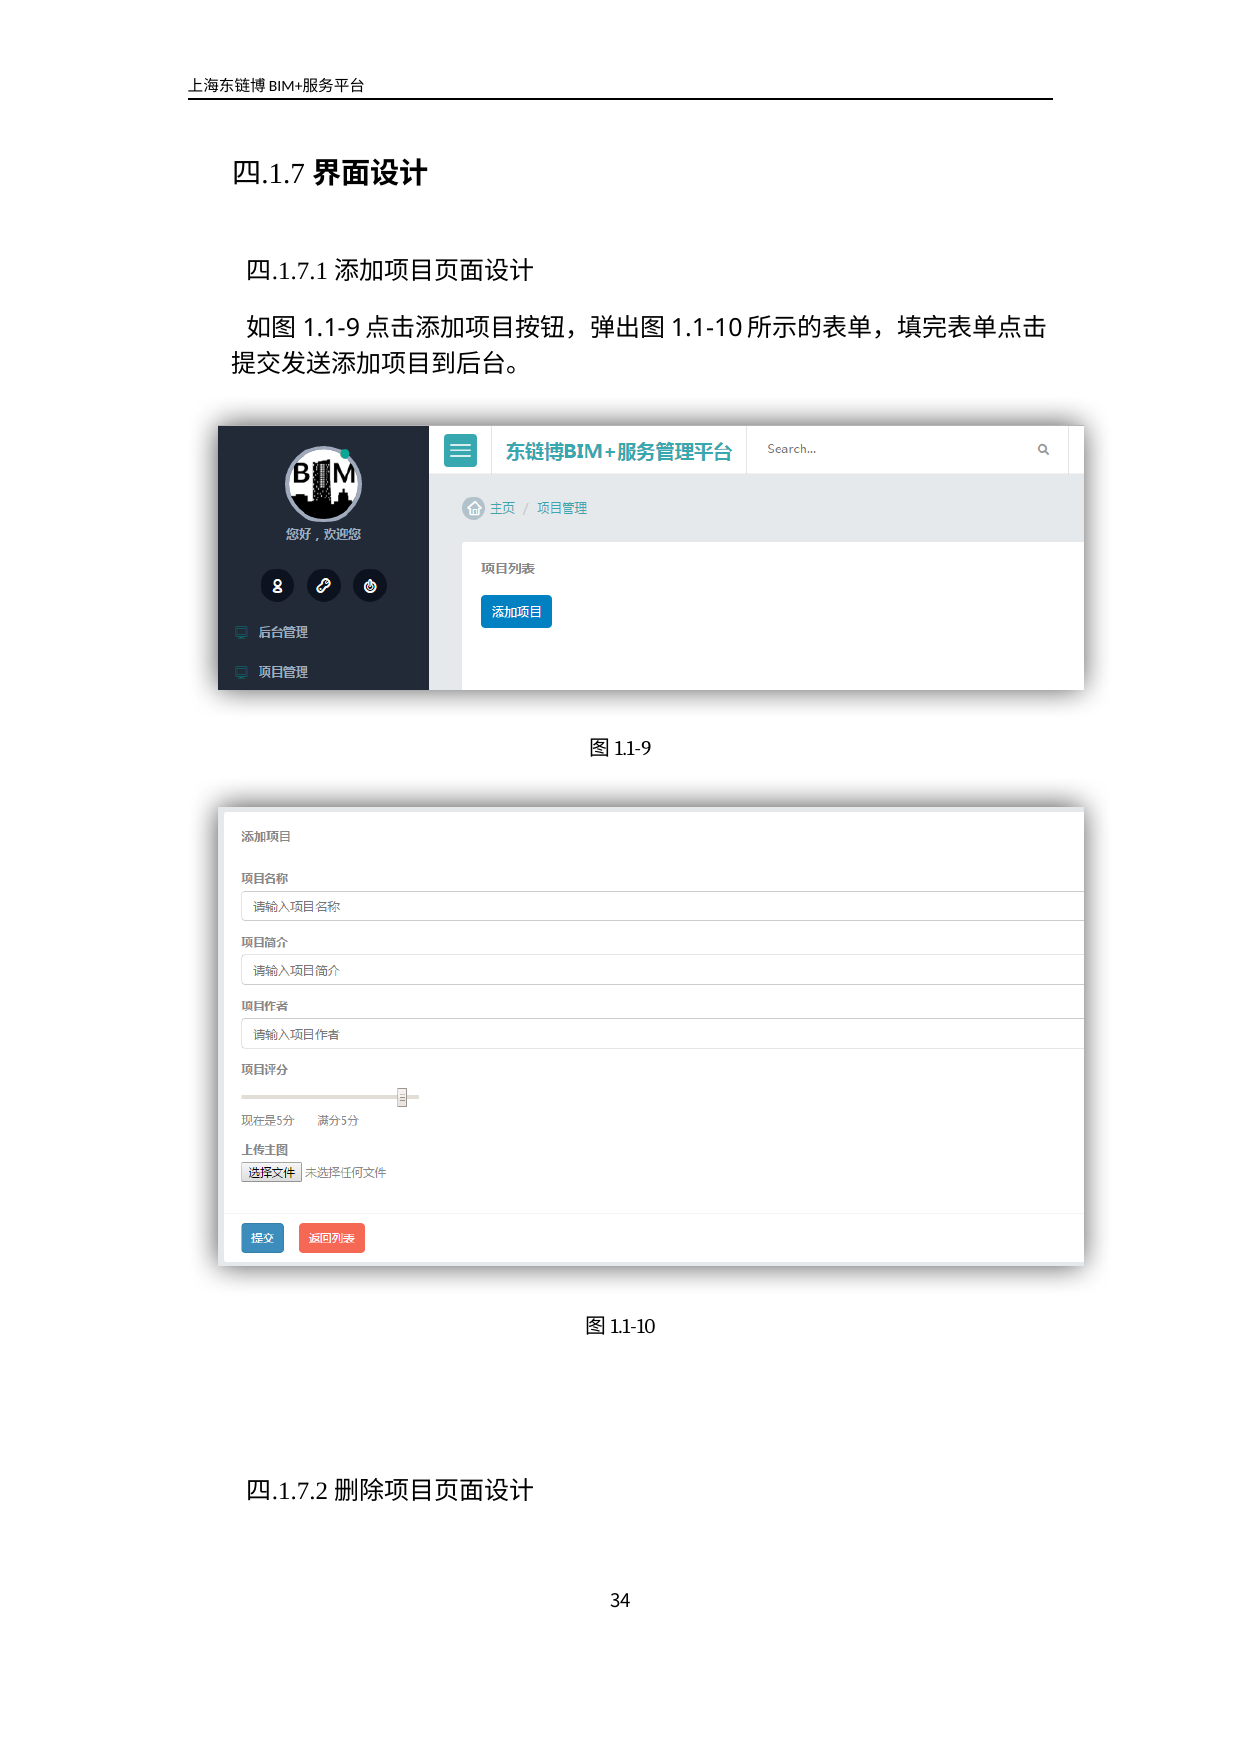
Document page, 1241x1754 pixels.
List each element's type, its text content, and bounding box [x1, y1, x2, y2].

text 删除项目页面设计 [247, 1470, 1053, 1506]
subtitle 界面设计 [232, 150, 1053, 192]
picture [218, 807, 1084, 1266]
picture [218, 425, 1084, 690]
text 添加项目页面设计 [247, 250, 1053, 287]
